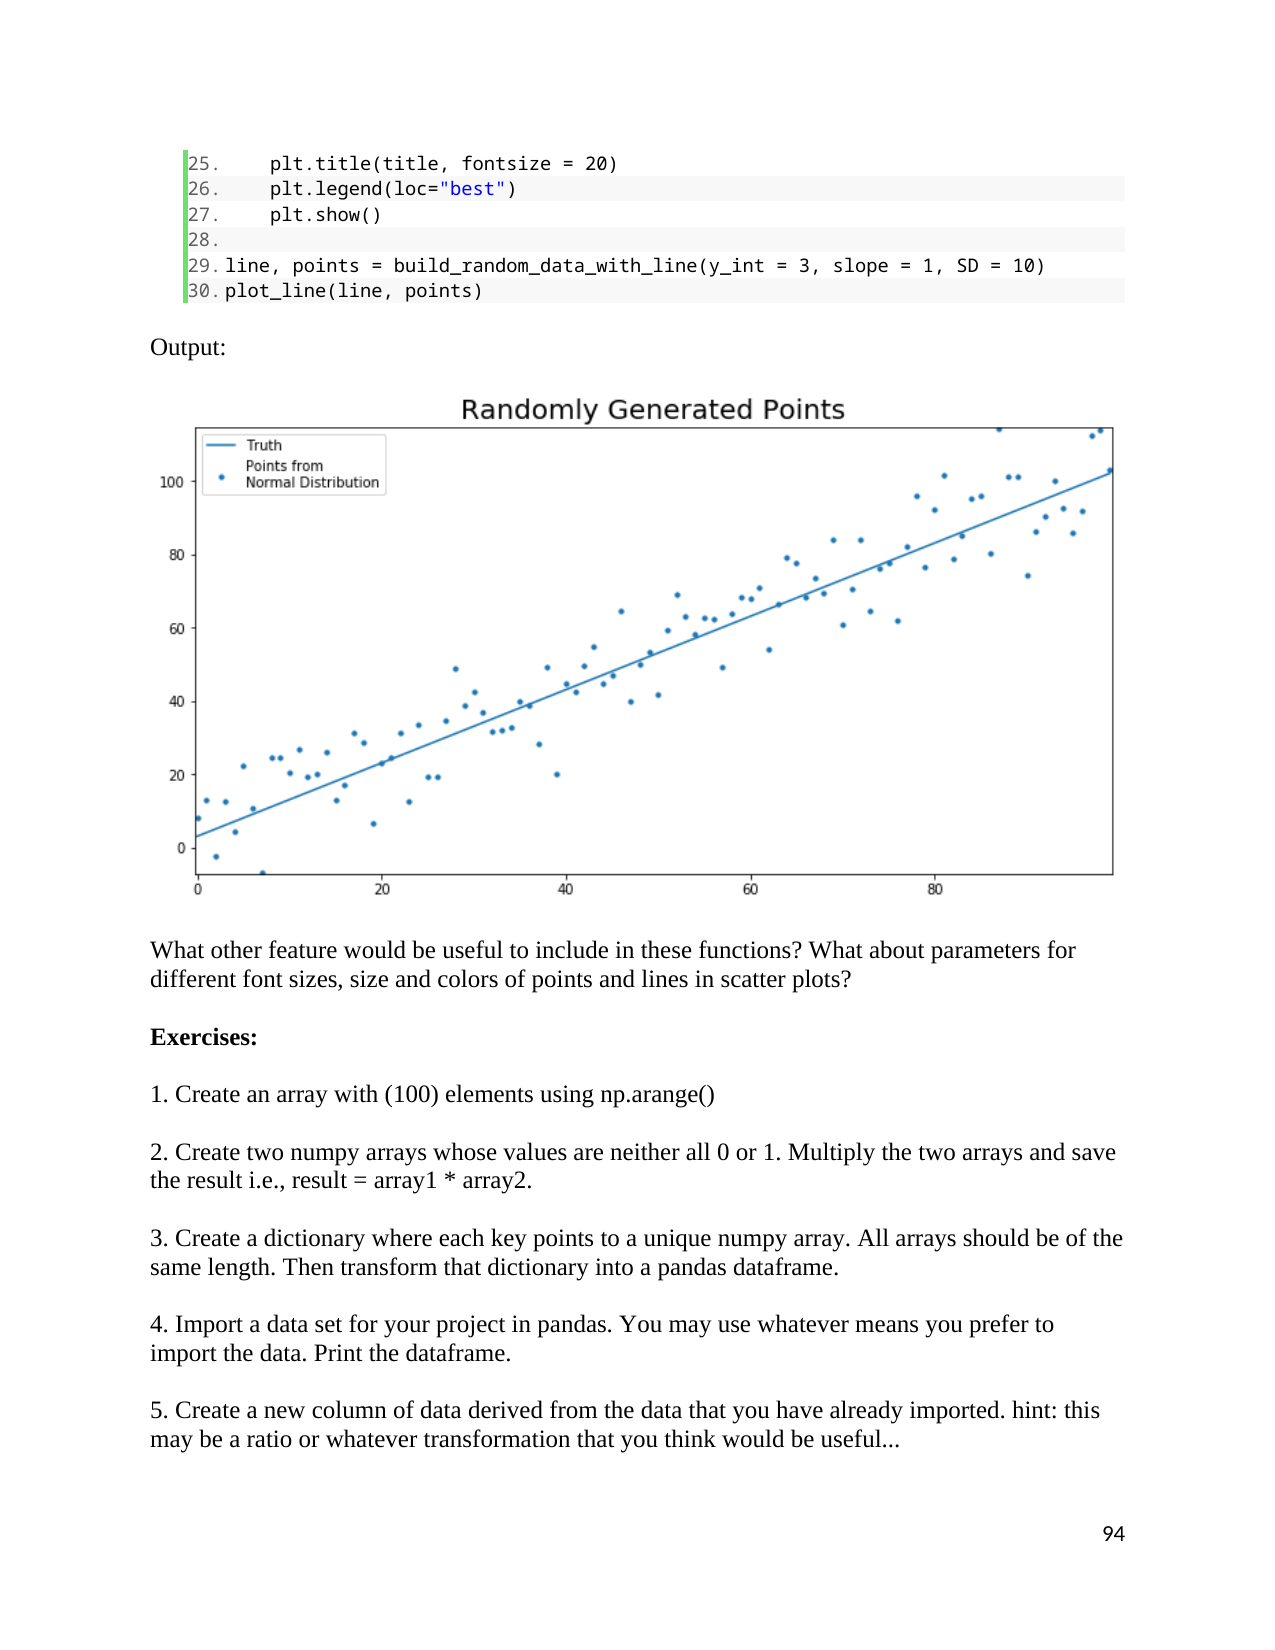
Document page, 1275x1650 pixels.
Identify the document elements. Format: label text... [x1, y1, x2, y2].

list plt.show() [188, 201, 1125, 227]
picture [150, 389, 1125, 907]
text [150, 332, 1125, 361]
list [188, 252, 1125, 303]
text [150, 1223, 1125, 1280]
list plt.legend(loc="best") [188, 176, 1125, 201]
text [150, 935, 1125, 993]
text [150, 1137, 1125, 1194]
list plt.title(title, fontsize = 20) [188, 150, 1125, 176]
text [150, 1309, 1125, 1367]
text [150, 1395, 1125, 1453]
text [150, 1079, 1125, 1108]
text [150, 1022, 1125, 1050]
